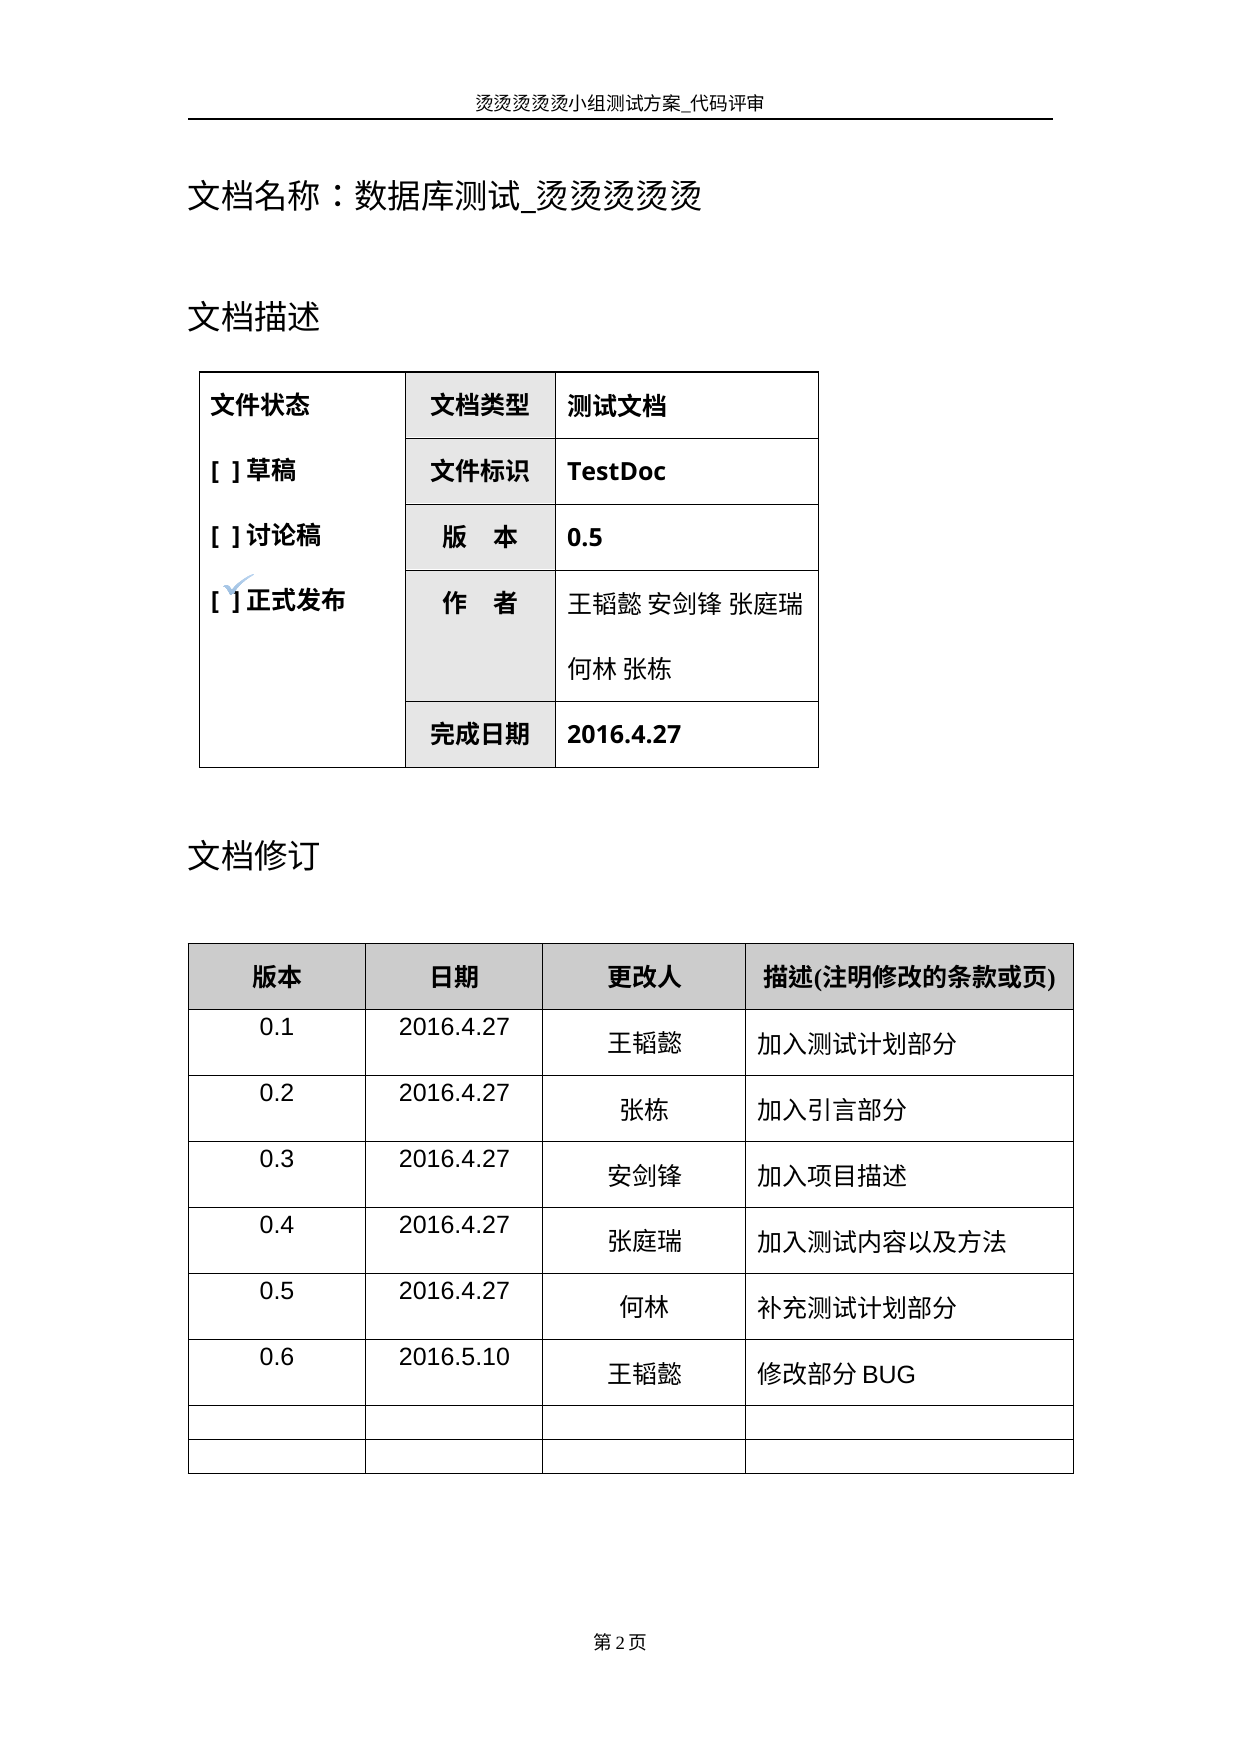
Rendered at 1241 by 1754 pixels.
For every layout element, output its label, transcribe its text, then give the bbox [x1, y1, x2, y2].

table_cell 何林 [543, 1274, 745, 1339]
table_cell 补充测试计划部分 [746, 1274, 1073, 1339]
table_cell 0.5 [556, 505, 818, 569]
table_header 测试文档 [556, 373, 818, 437]
table_cell 0.4 [189, 1208, 365, 1273]
table_cell 完成日期 [406, 702, 555, 767]
text 文档名称：数据库测试_烫烫烫烫烫 [187, 162, 1053, 227]
table_cell 张栋 [543, 1076, 745, 1141]
table_cell [746, 1440, 1073, 1472]
table_cell 0.2 [189, 1076, 365, 1141]
table_cell 安剑锋 [543, 1142, 745, 1207]
table_cell 加入测试计划部分 [746, 1010, 1073, 1075]
table_cell [746, 1406, 1073, 1439]
table_cell [366, 1440, 542, 1472]
table_cell 0.5 [189, 1274, 365, 1339]
table_cell 0.3 [189, 1142, 365, 1207]
table_header 更改人 [543, 944, 745, 1009]
table_cell [543, 1406, 745, 1439]
table_cell 2016.4.27 [366, 1274, 542, 1339]
table_cell 加入项目描述 [746, 1142, 1073, 1207]
table_cell 0.1 [189, 1010, 365, 1075]
table_cell 加入引言部分 [746, 1076, 1073, 1141]
table_header 文件状态 [ ] 草稿 [ ] 讨论稿 [ ] 正式发布 [200, 373, 405, 767]
table_cell 2016.4.27 [366, 1010, 542, 1075]
text 文档描述 [187, 282, 1053, 347]
table_header 文档类型 [406, 373, 555, 437]
table_cell 版 本 [406, 505, 555, 569]
text 文档修订 [187, 823, 1053, 888]
table_cell 王韬懿 安剑锋 张庭瑞 何林 张栋 [556, 571, 818, 701]
table_header 日期 [366, 944, 542, 1009]
table_cell 2016.5.10 [366, 1340, 542, 1405]
table_cell 张庭瑞 [543, 1208, 745, 1273]
table_cell 2016.4.27 [366, 1076, 542, 1141]
table_header 描述(注明修改的条款或页) [746, 944, 1073, 1009]
table_cell 加入测试内容以及方法 [746, 1208, 1073, 1273]
table_cell [366, 1406, 542, 1439]
table_cell [189, 1440, 365, 1472]
table_cell 2016.4.27 [556, 702, 818, 767]
table_cell 王韬懿 [543, 1340, 745, 1405]
table_cell [543, 1440, 745, 1472]
table_cell 王韬懿 [543, 1010, 745, 1075]
table_cell 作 者 [406, 571, 555, 701]
table_cell 2016.4.27 [366, 1142, 542, 1207]
table_cell 2016.4.27 [366, 1208, 542, 1273]
table_cell 修改部分BUG [746, 1340, 1073, 1405]
table_cell TestDoc [556, 439, 818, 503]
table_cell 0.6 [189, 1340, 365, 1405]
table_cell [189, 1406, 365, 1439]
table_header 版本 [189, 944, 365, 1009]
table_cell 文件标识 [406, 439, 555, 503]
